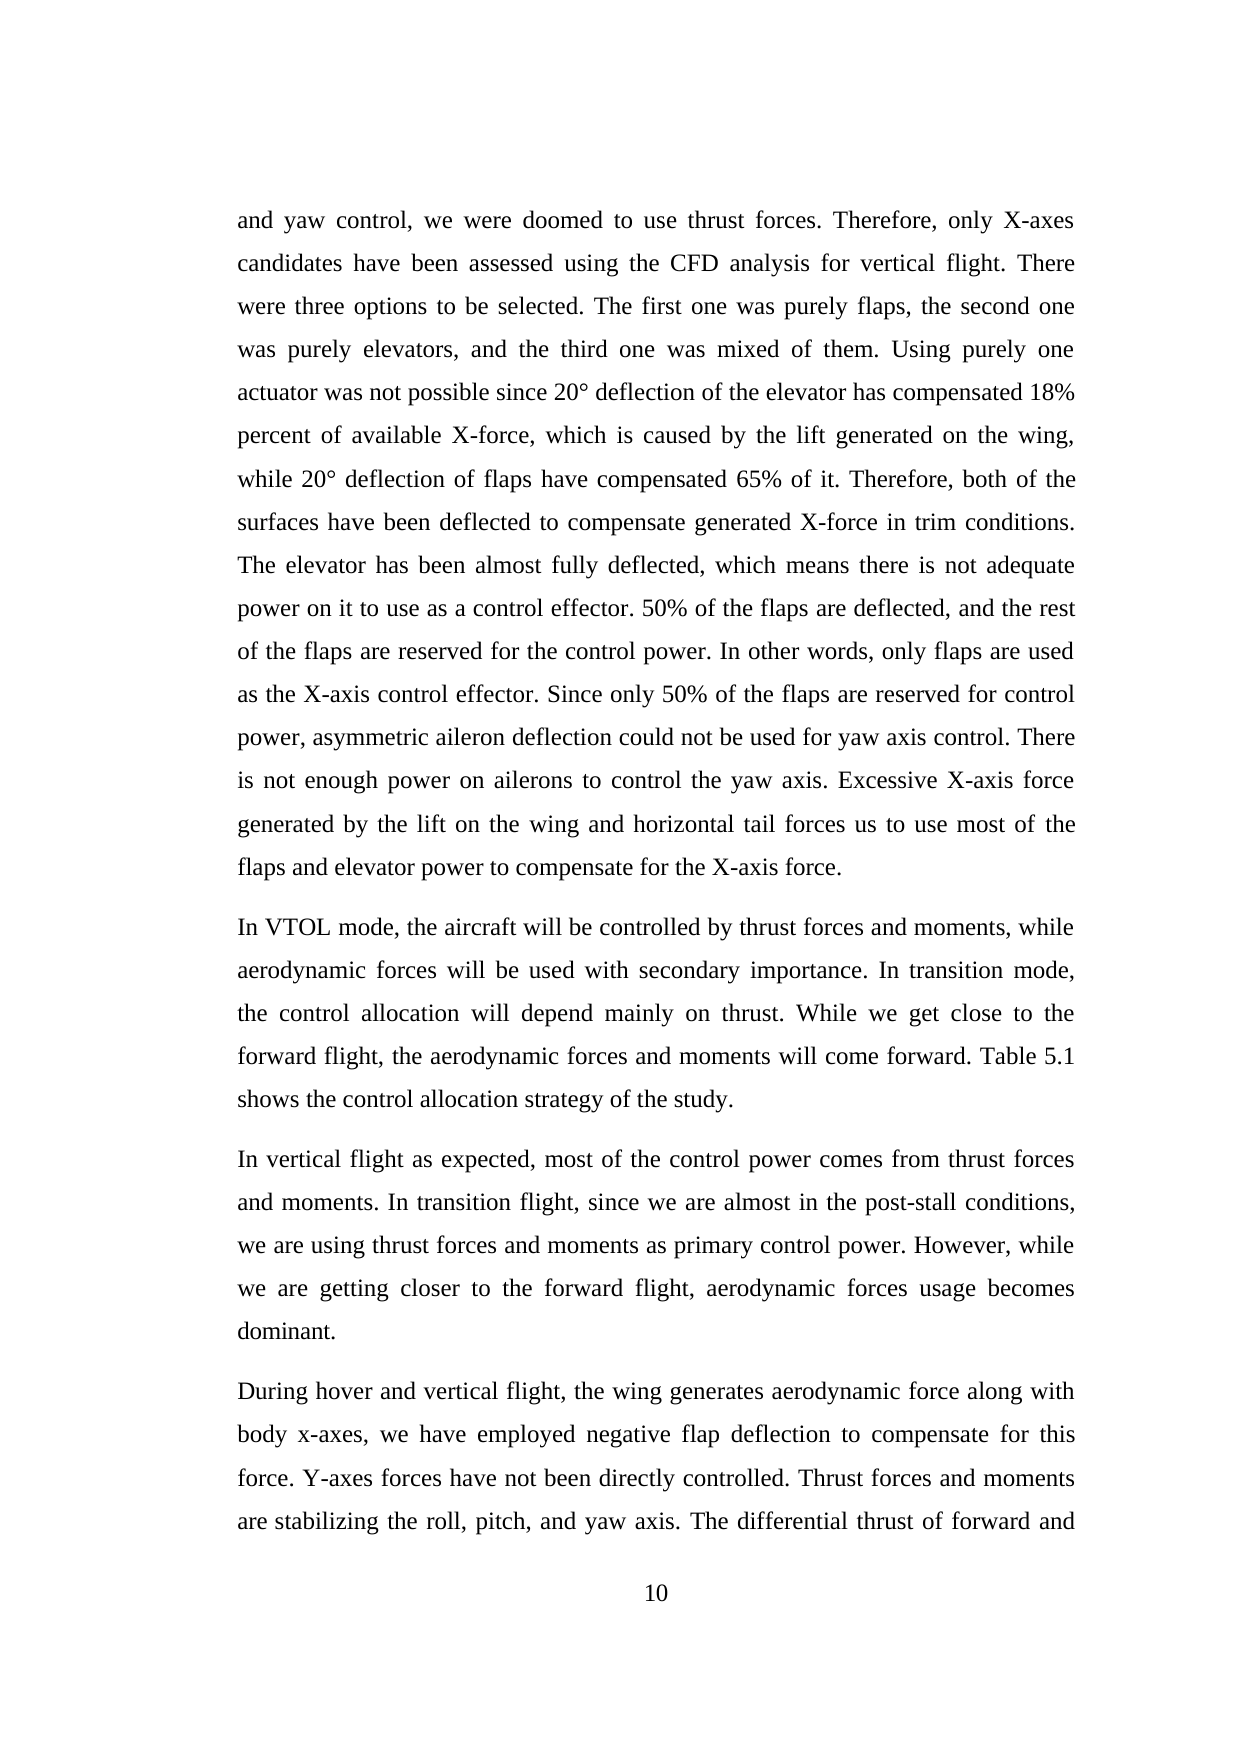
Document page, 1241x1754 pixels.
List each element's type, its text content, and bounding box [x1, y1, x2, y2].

text In vertical flight as expected, most of the control power comes from thrust forces and moments. In transition flight, since we are almost in the post-stall conditions, we are using thrust forces and moments as primary control power. However, while we are getting closer to the forward flight, aerodynamic forces usage becomes dominant. [237, 1144, 1076, 1345]
text In VTOL mode, the aircraft will be controlled by thrust forces and moments, while aerodynamic forces will be used with secondary importance. In transition mode, the control allocation will depend mainly on thrust. While we get close to the forward flight, the aerodynamic forces and moments will come forward. Table 5.1 shows the control allocation strategy of the study. [237, 912, 1076, 1113]
text and yaw control, we were doomed to use thrust forces. Therefore, only X-axes candidates have been assessed using the CFD analysis for vertical flight. There were three options to be selected. The first one was purely flaps, the second one was purely elevators, and the third one was mixed of them. Using purely one actuator was not possible since 20° deflection of the elevator has compensated 18% percent of available X-force, which is caused by the lift generated on the wing, while 20° deflection of flaps have compensated 65% of it. Therefore, both of the surfaces have been deflected to compensate generated X-force in trim conditions. The elevator has been almost fully deflected, which means there is not adequate power on it to use as a control effector. 50% of the flaps are deflected, and the rest of the flaps are reserved for the control power. In other words, only flaps are used as the X-axis control effector. Since only 50% of the flaps are reserved for control power, asymmetric aileron deflection could not be used for yaw axis control. There is not enough power on ailerons to control the yaw axis. Excessive X-axis force generated by the lift on the wing and horizontal tail forces us to use most of the flaps and elevator power to compensate for the X-axis force. [237, 205, 1076, 881]
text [237, 1376, 1076, 1534]
